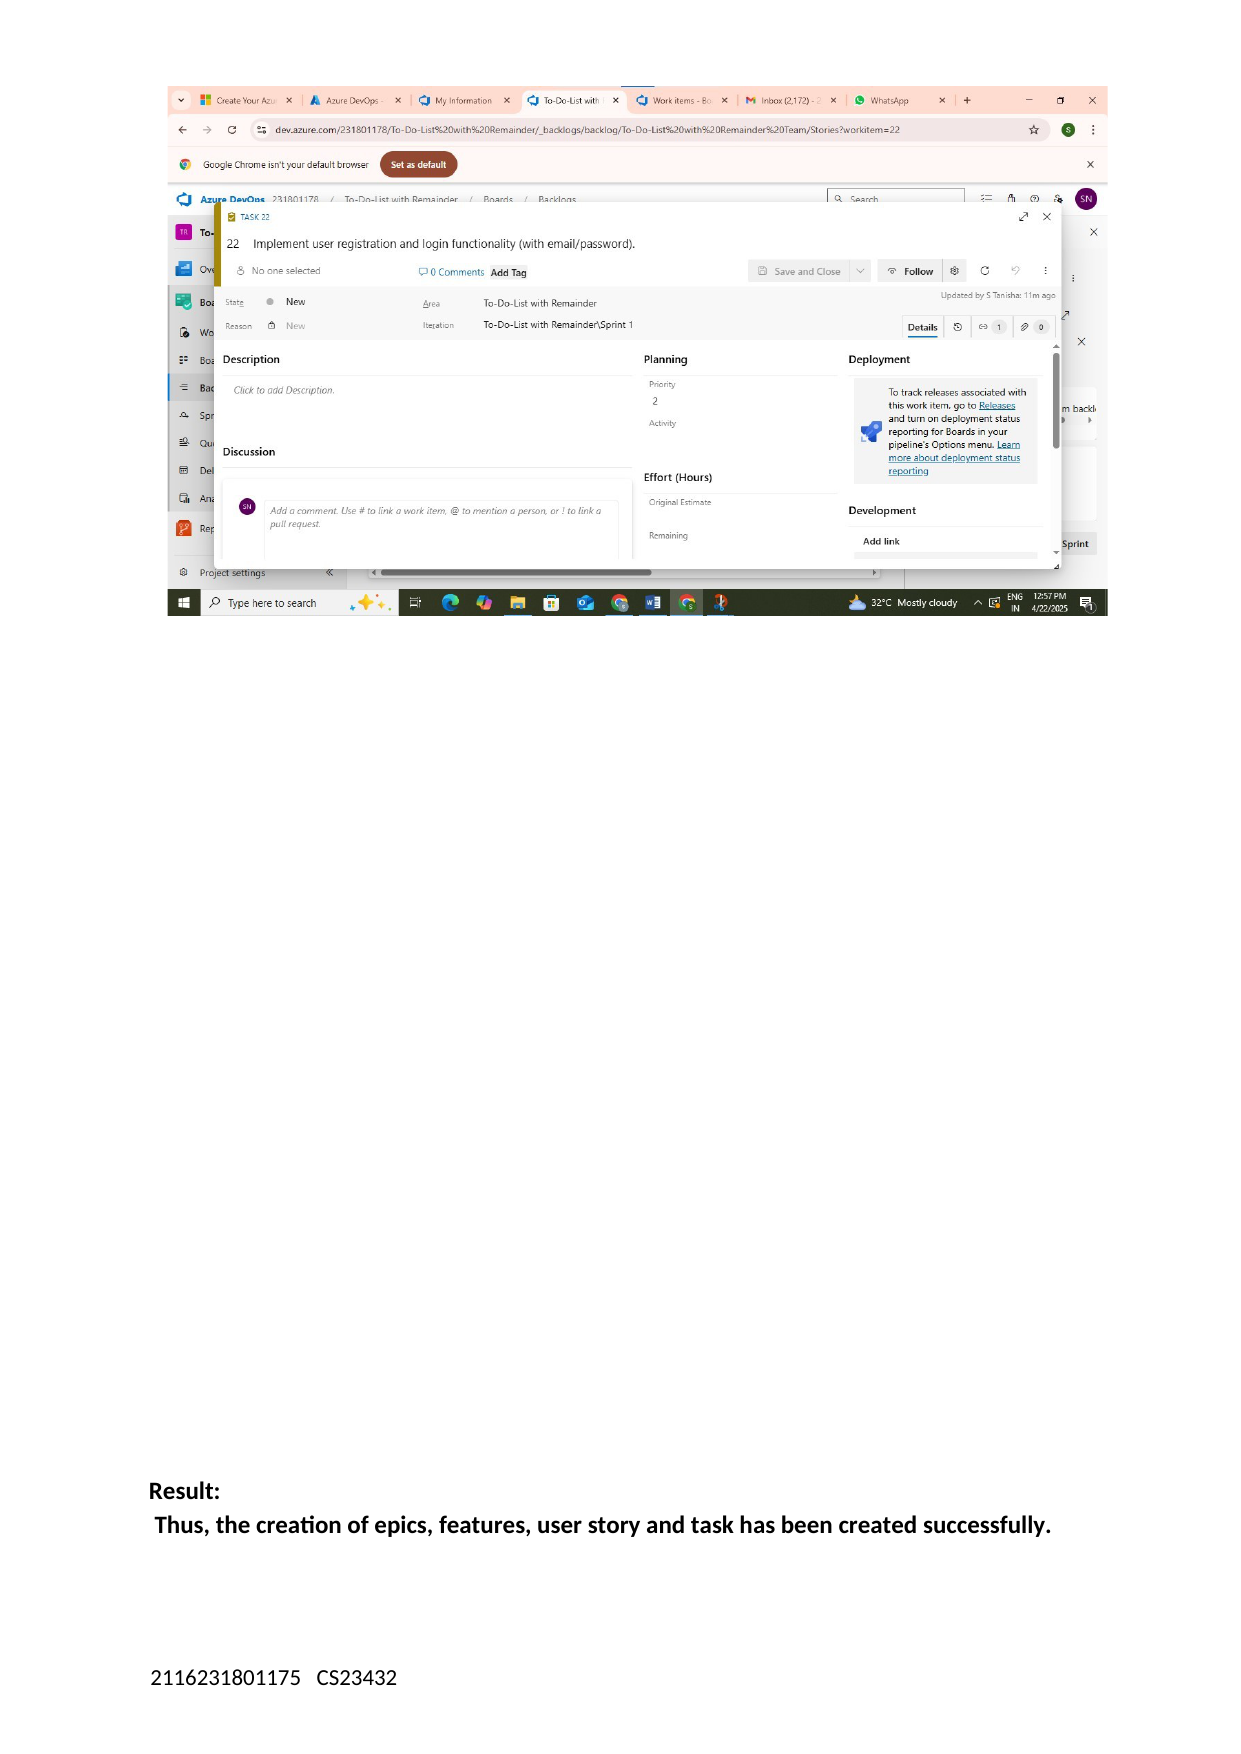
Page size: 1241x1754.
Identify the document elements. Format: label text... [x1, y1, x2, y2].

text Result: [149, 1479, 1093, 1504]
text 2116231801175 CS23432 [150, 1667, 1093, 1690]
picture [167, 86, 1108, 616]
text Thus, the creation of epics, features, user story and task has been created successfully. [149, 1514, 1093, 1539]
